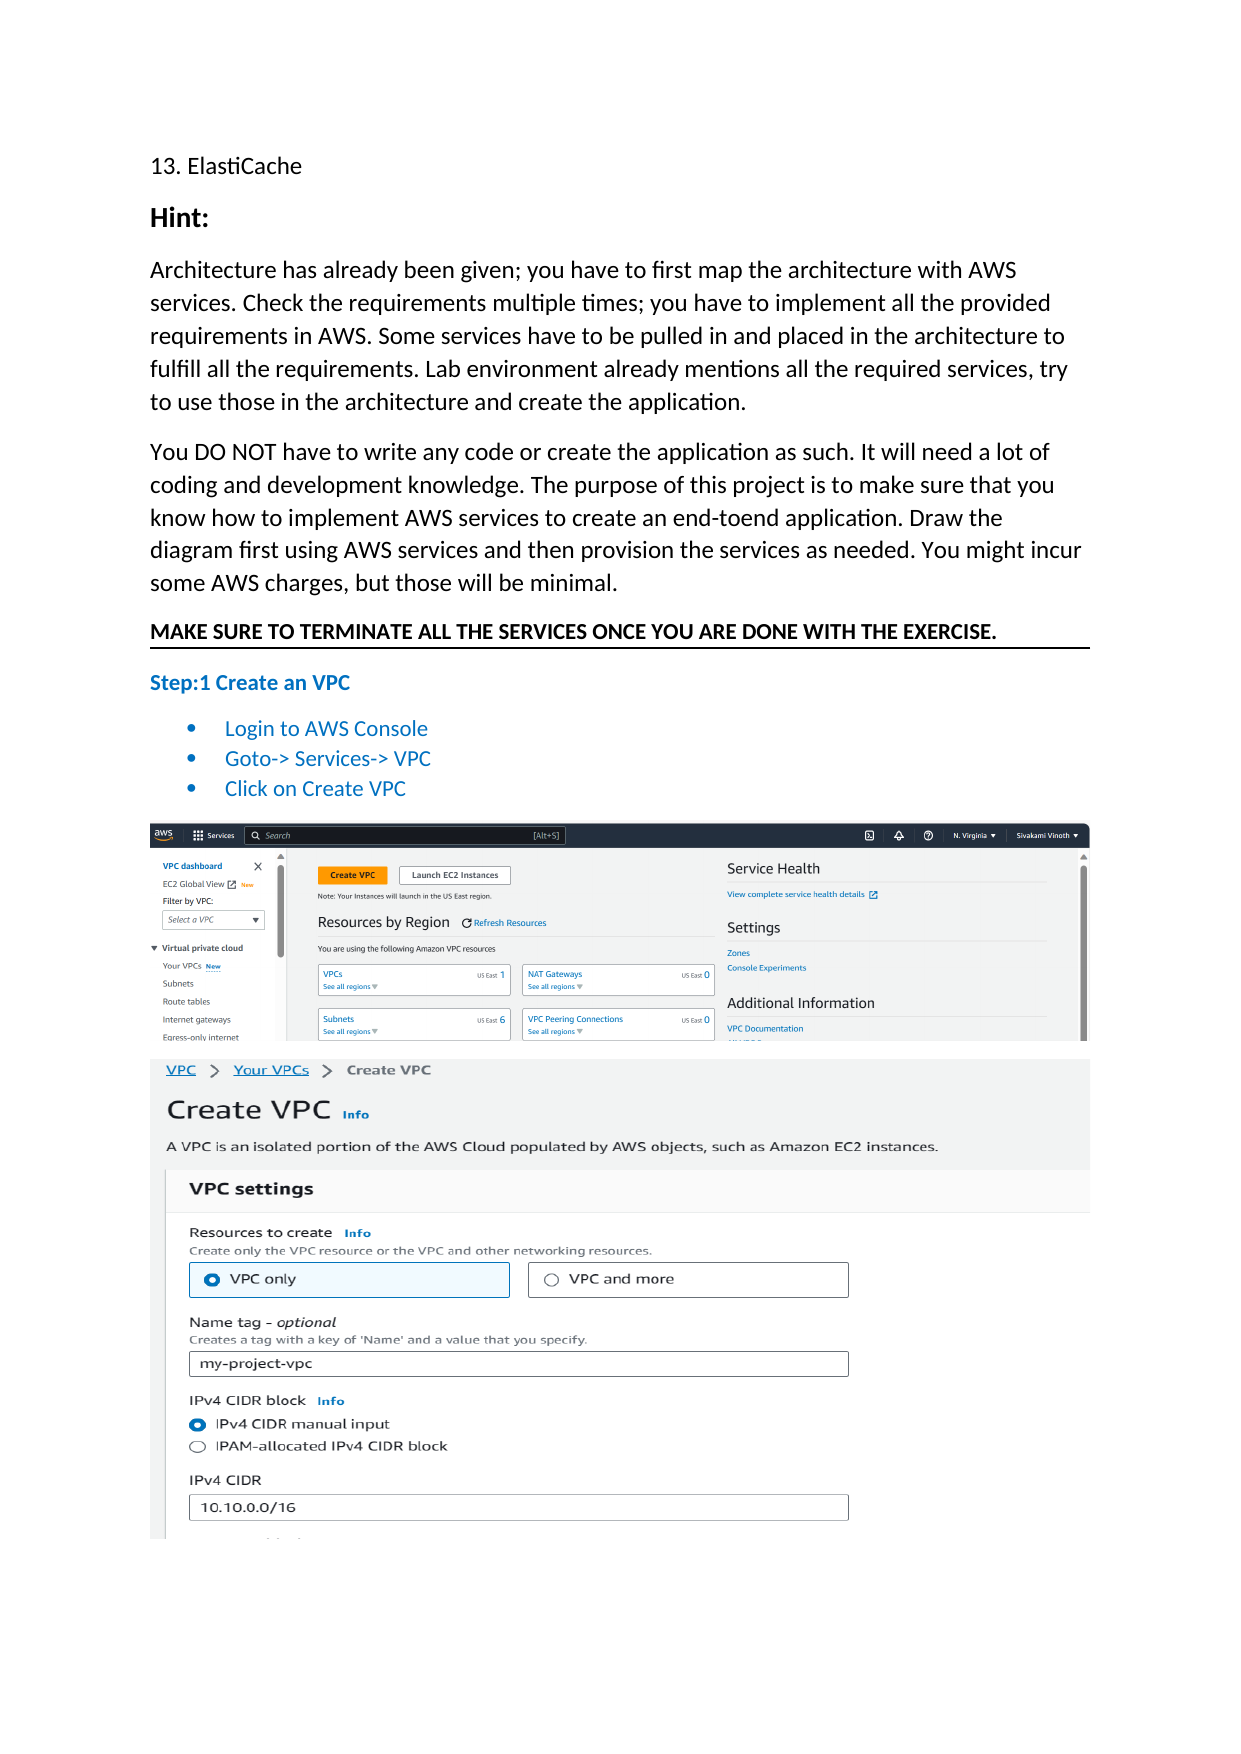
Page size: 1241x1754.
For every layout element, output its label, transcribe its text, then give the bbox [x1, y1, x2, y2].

list Goto-> Services-> VPC [187, 744, 1090, 772]
text Hint: [150, 199, 1090, 235]
text You DO NOT have to write any code or create the application as such. It will need a lot of coding and development knowledge. The purpose of this project is to make sure that you know how to implement AWS services to create an end-toend application. Draw the diagram first using AWS services and then provision the services as needed. You might incur some AWS charges, but those will be minimal. [150, 436, 1090, 598]
picture [150, 820, 1091, 1041]
list Login to AWS Console [187, 714, 1090, 743]
text Architecture has already been given; you have to first map the architecture with AWS services. Check the requirements multiple times; you have to implement all the provided requirements in AWS. Some services have to be pulled in and placed in the architecture to fulfill all the requirements. Lab environment already mentions all the required services, try to use those in the architecture and create the application. [150, 255, 1090, 417]
text Step:1 Create an VPC [150, 668, 1090, 696]
list Click on Create VPC [187, 774, 1090, 802]
picture [150, 1059, 1091, 1539]
text MAKE SURE TO TERMINATE ALL THE SERVICES ONCE YOU ARE DONE WITH THE EXERCISE. [150, 617, 1090, 647]
text 13. ElastiCache [150, 150, 1090, 181]
